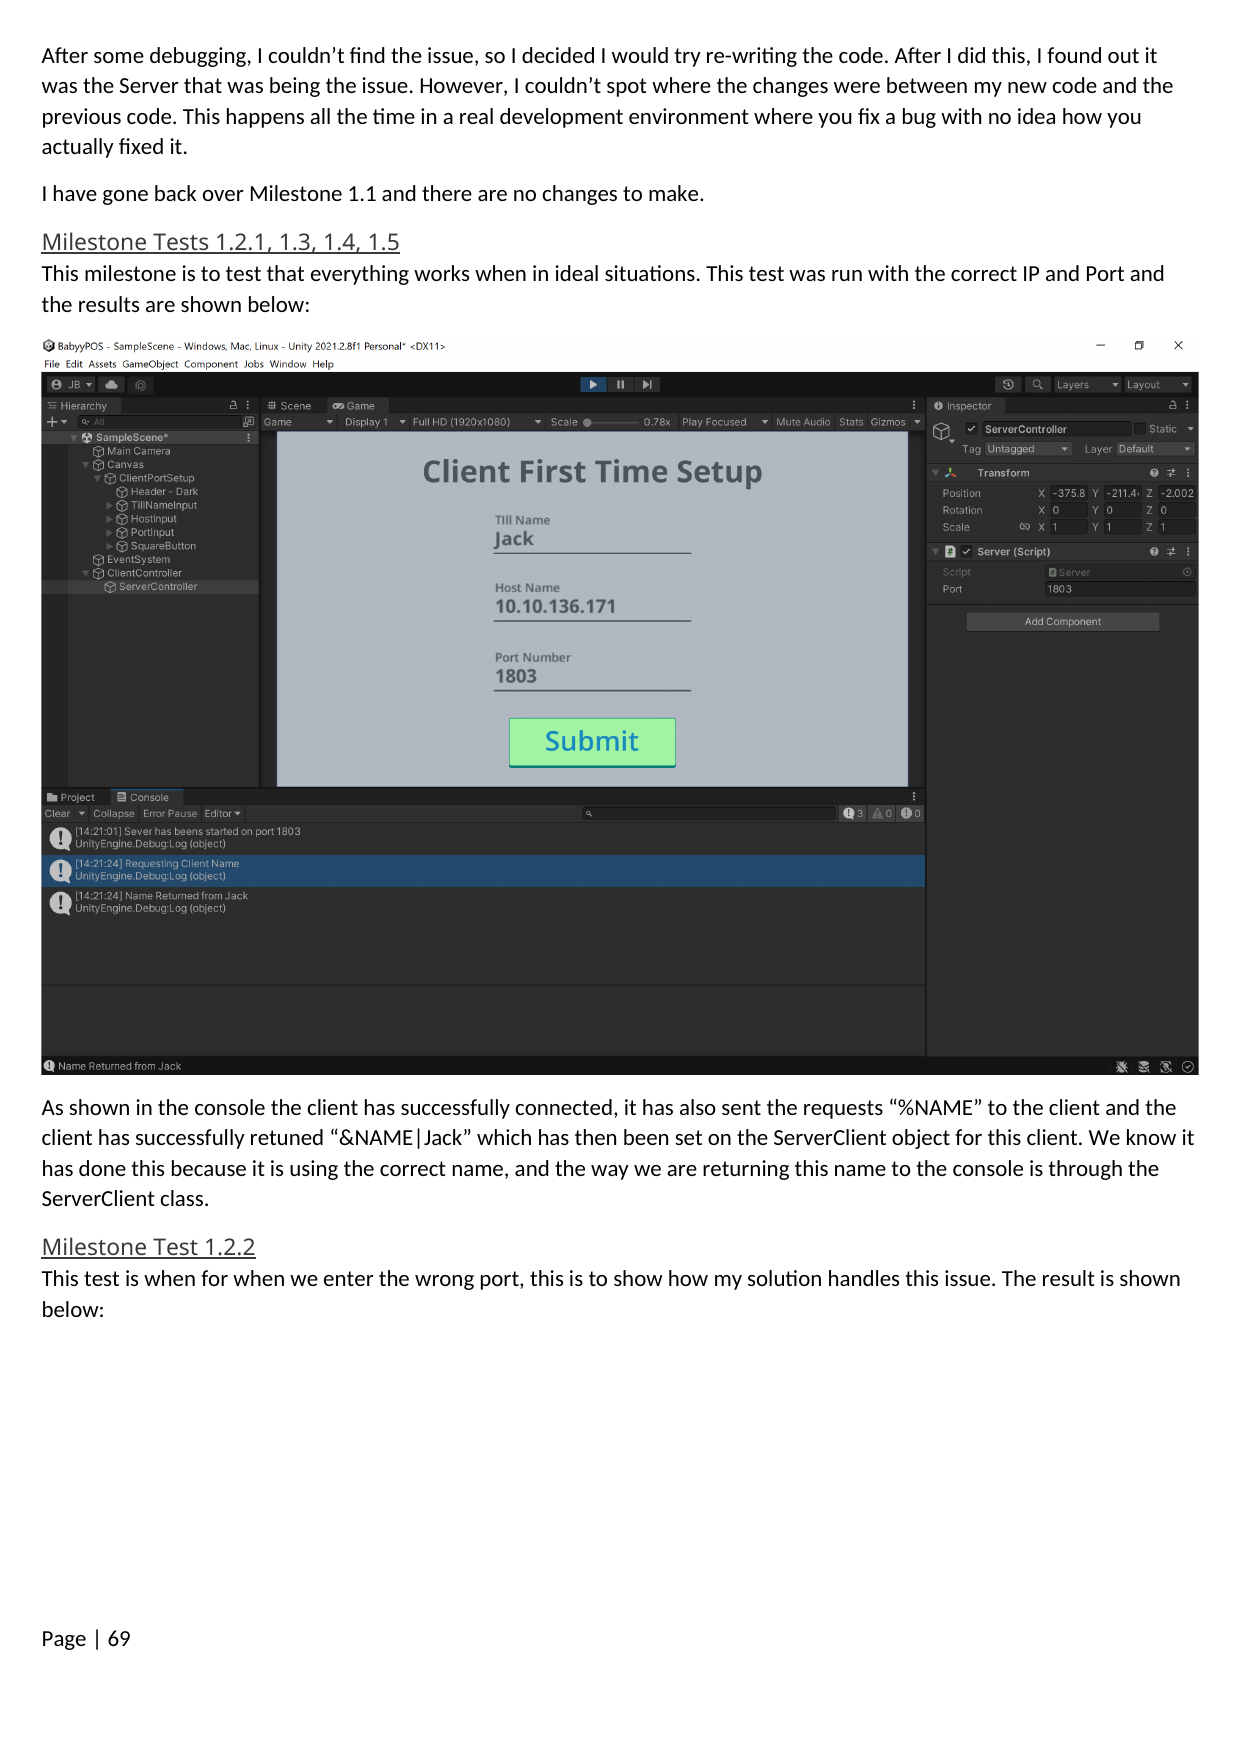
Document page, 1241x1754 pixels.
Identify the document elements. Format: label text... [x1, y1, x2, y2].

text As shown in the console the client has successfully connected, it has also sent the requests “%NAME” to the client and the client has successfully retuned “&NAME|Jack” which has then been set on the ServerClient object for this client. We know it has done this because it is using the correct name, and the way we are returning this name to the console is through the ServerClient class. [41, 1093, 1199, 1212]
text This test is when for when we enter the wrong port, this is to show how my solution handles this issue. The result is shown below: [41, 1264, 1199, 1323]
subtitle Milestone Tests 1.2.1, 1.3, 1.4, 1.5 [41, 226, 1199, 257]
text This milestone is to test that everything works when in ideal situations. This test was run with the correct IP and Port and the results are shown below: [41, 259, 1199, 318]
text After some debugging, I couldn’t find the issue, so I decided I would try re-writing the code. After I did this, I found out it was the Server that was being the issue. However, I couldn’t spot where the changes were between my new code and the previous code. This happens all the time in a real development environment where you fix a bug with no idea how you actually fixed it. [41, 41, 1199, 160]
subtitle Milestone Test 1.2.2 [41, 1231, 1199, 1262]
picture [41, 336, 1199, 1075]
text I have gone back over Milestone 1.1 and there are no changes to make. [41, 179, 1199, 207]
